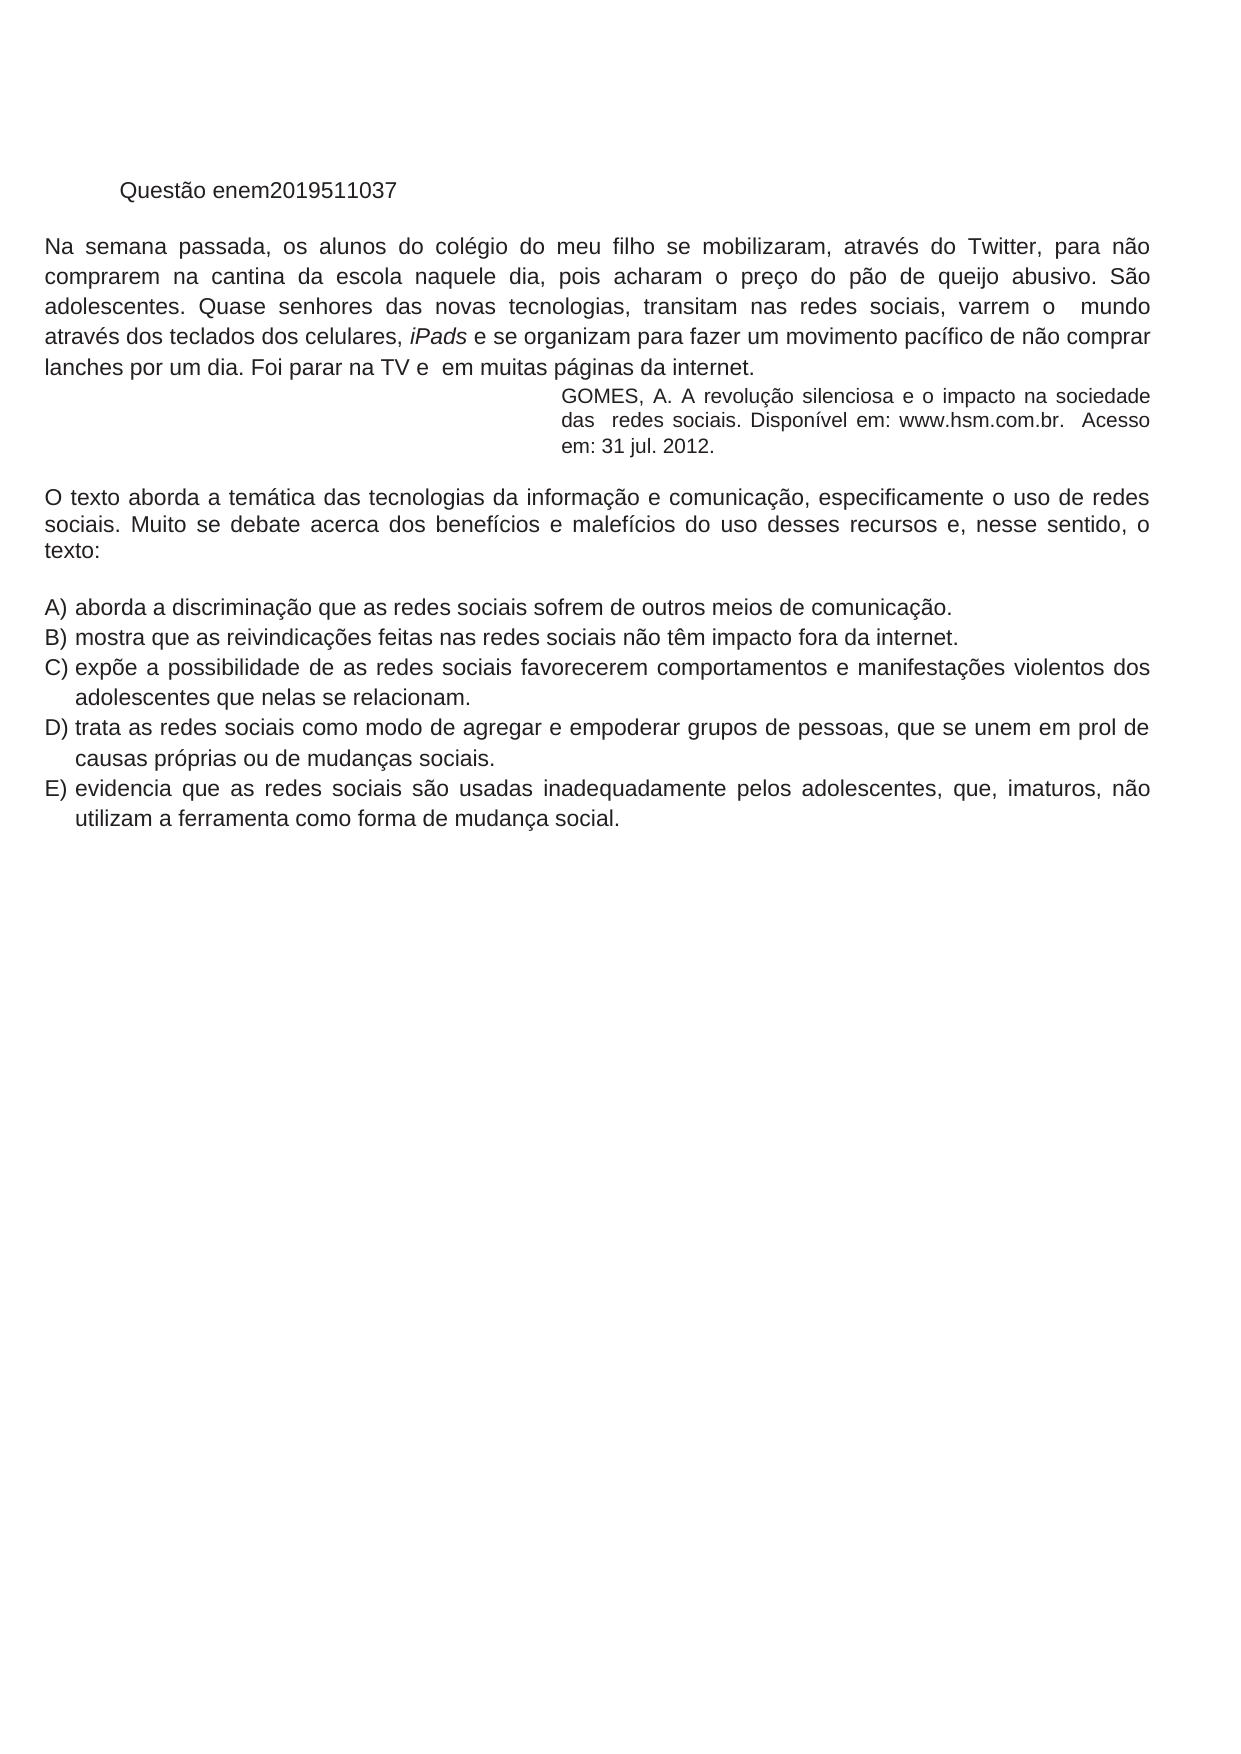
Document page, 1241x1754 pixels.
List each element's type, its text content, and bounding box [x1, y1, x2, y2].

text O texto aborda a temática das tecnologias da informação e comunicação, especificamente o uso de redes sociais. Muito se debate acerca dos benefícios e malefícios do uso desses recursos e, nesse sentido, o texto: [44, 484, 1151, 563]
list aborda a discriminação que as redes sociais sofrem de outros meios de comunicação. [44, 593, 1151, 620]
text GOMES, A. A revolução silenciosa e o impacto na sociedade das redes sociais. Disponível em: www.hsm.com.br. Acesso em: 31 jul. 2012. [561, 384, 1151, 458]
list expõe a possibilidade de as redes sociais favorecerem comportamentos e manifestações violentos dos adolescentes que nelas se relacionam. [44, 654, 1151, 711]
list trata as redes sociais como modo de agregar e empoderar grupos de pessoas, que se unem em prol de causas próprias ou de mudanças sociais. [44, 714, 1151, 771]
text Na semana passada, os alunos do colégio do meu filho se mobilizaram, através do Twitter, para não comprarem na cantina da escola naquele dia, pois acharam o preço do pão de queijo abusivo. São adolescentes. Quase senhores das novas tecnologias, transitam nas redes sociais, varrem o mundo através dos teclados dos celulares, iPads e se organizam para fazer um movimento pacífico de não comprar lanches por um dia. Foi parar na TV e em muitas páginas da internet. [44, 233, 1151, 380]
text Questão enem2019511037 [75, 177, 1151, 203]
list evidencia que as redes sociais são usadas inadequadamente pelos adolescentes, que, imaturos, não utilizam a ferramenta como forma de mudança social. [44, 775, 1151, 831]
list mostra que as reivindicações feitas nas redes sociais não têm impacto fora da internet. [44, 624, 1151, 650]
